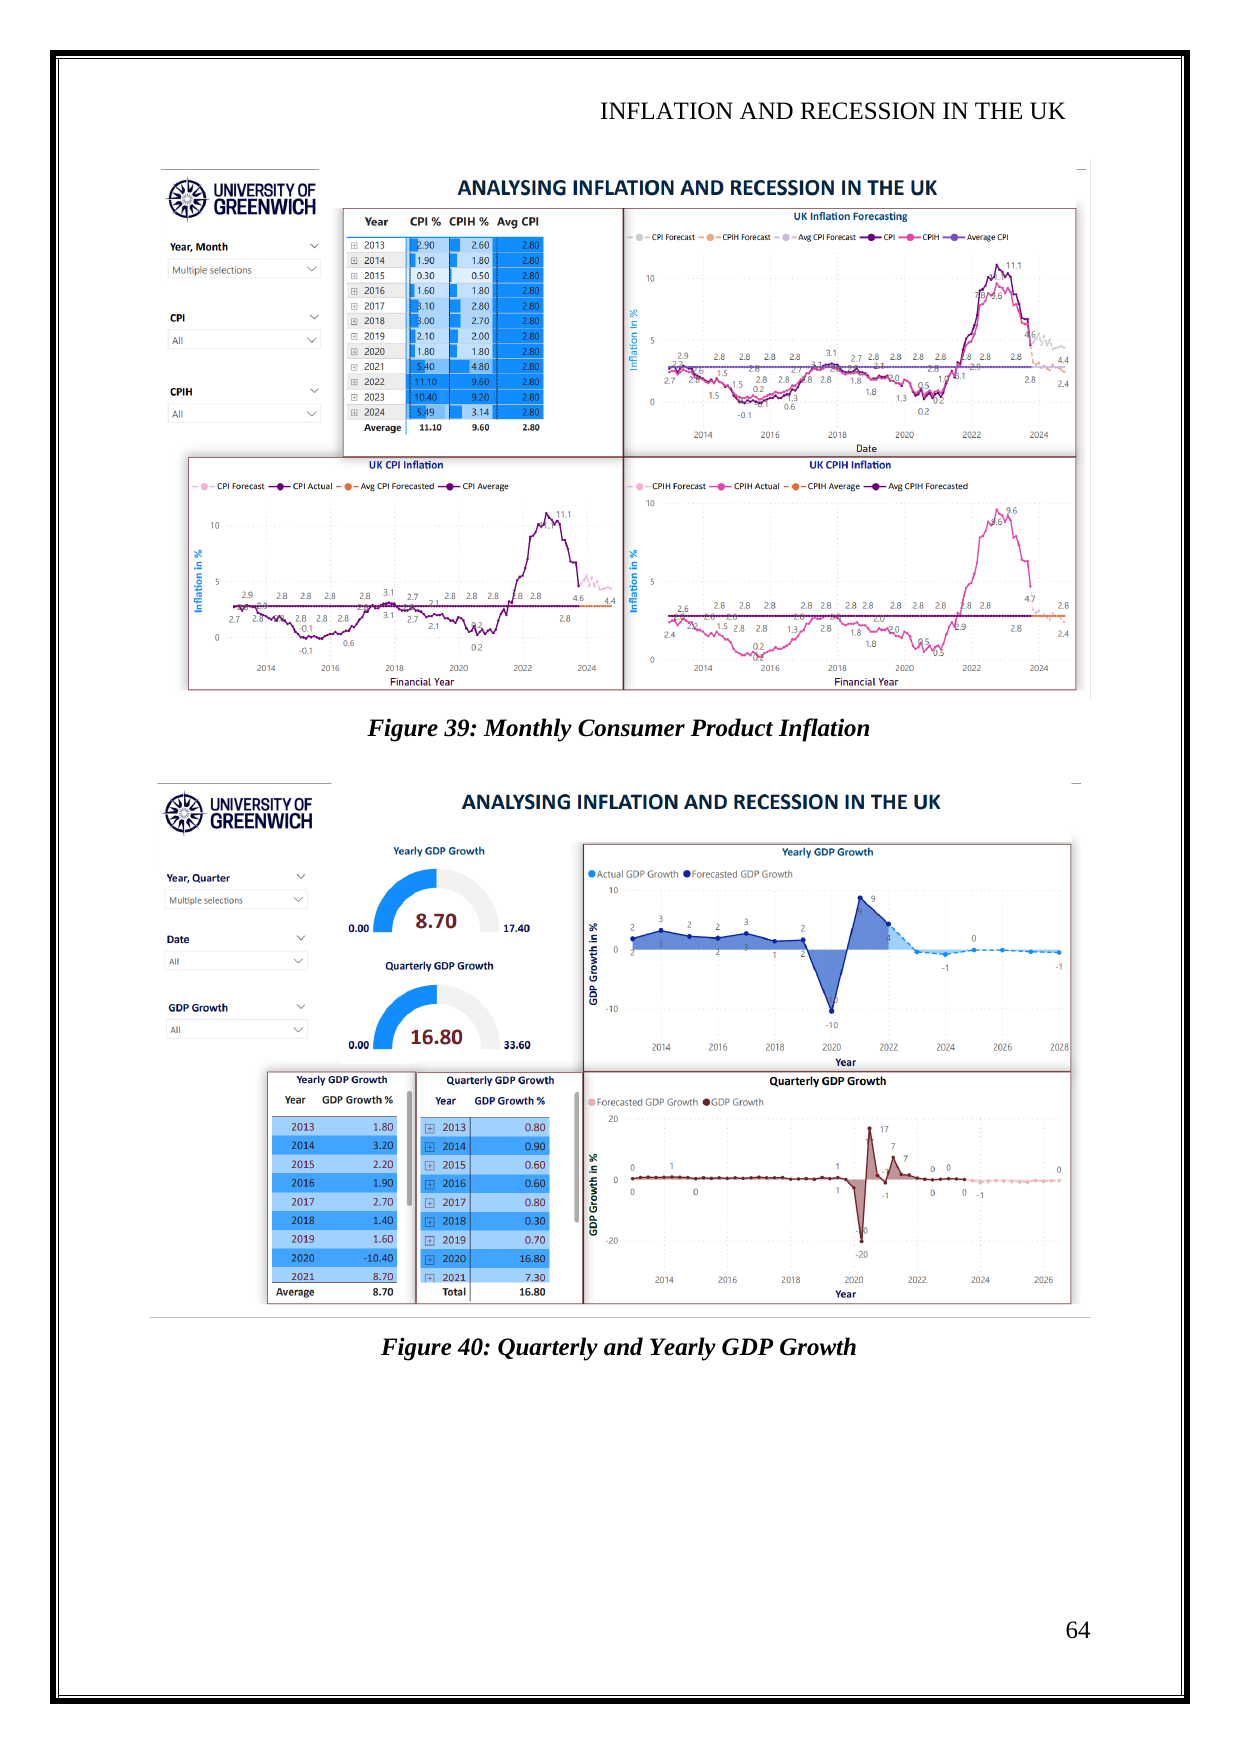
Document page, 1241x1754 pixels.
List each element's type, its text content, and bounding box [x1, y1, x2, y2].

picture [150, 776, 1091, 1318]
subtitle Figure 39: Monthly Consumer Product Inflation [150, 699, 1090, 741]
subtitle Figure 40: Quarterly and Yearly GDP Growth [150, 1318, 1090, 1361]
picture [150, 159, 1091, 699]
